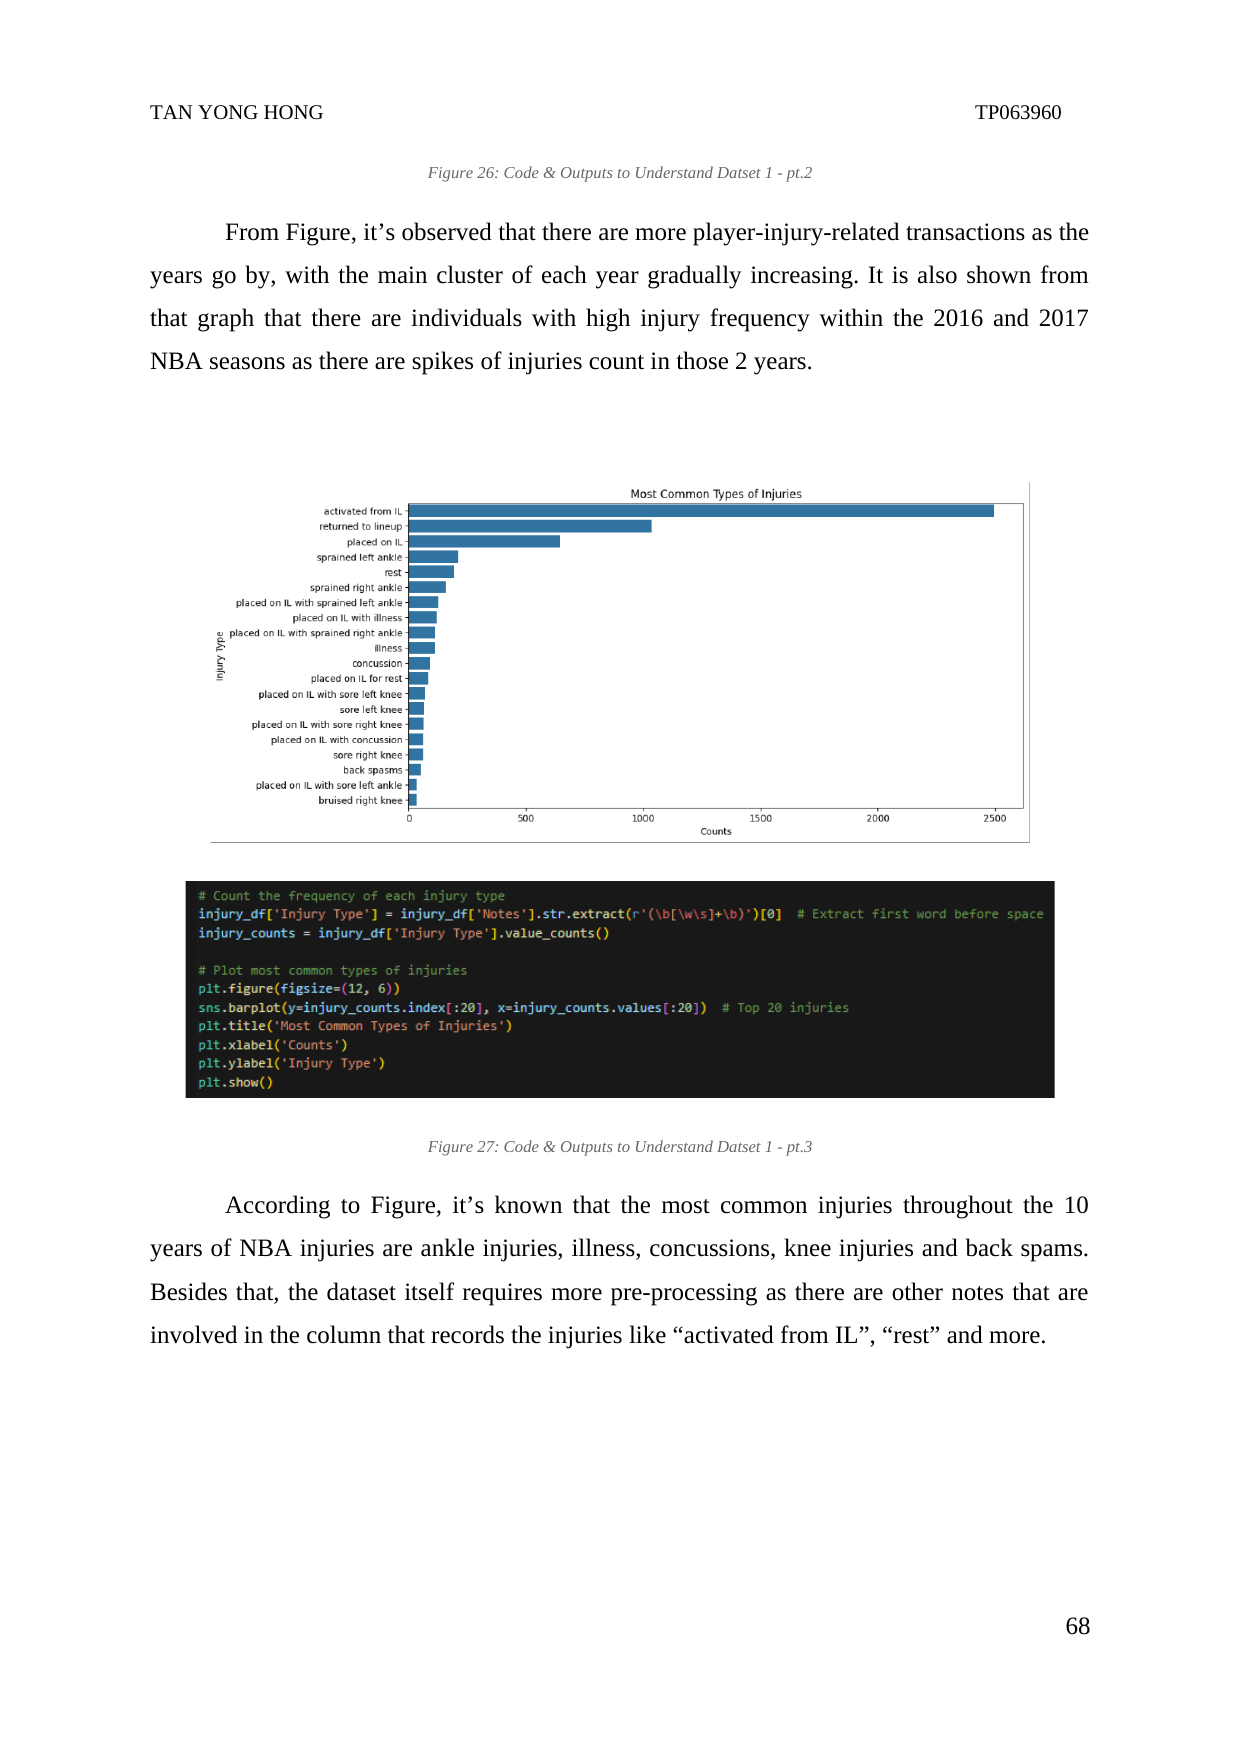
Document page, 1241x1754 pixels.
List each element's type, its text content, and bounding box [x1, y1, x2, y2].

picture [210, 482, 1030, 843]
text According to Figure, it’s known that the most common injuries throughout the 10 years of NBA injuries are ankle injuries, illness, concussions, knee injuries and back spams. Besides that, the dataset itself requires more pre-processing as there are other notes that are involved in the column that records the injuries like “activated from IL”, “rest” and more. [150, 1190, 1090, 1348]
subtitle Figure 27: Code & Outputs to Understand Datset 1 - pt.3 [150, 1137, 1090, 1156]
subtitle Figure 26: Code & Outputs to Understand Datset 1 - pt.2 [150, 163, 1090, 182]
text From Figure, it’s observed that there are more player-injury-related transactions as the years go by, with the main cluster of each year gradually increasing. It is also shown from that graph that there are individuals with high injury frequency within the 2016 and 2017 NBA seasons as there are spikes of injuries count in those 2 years. [150, 217, 1090, 375]
picture [185, 881, 1055, 1098]
